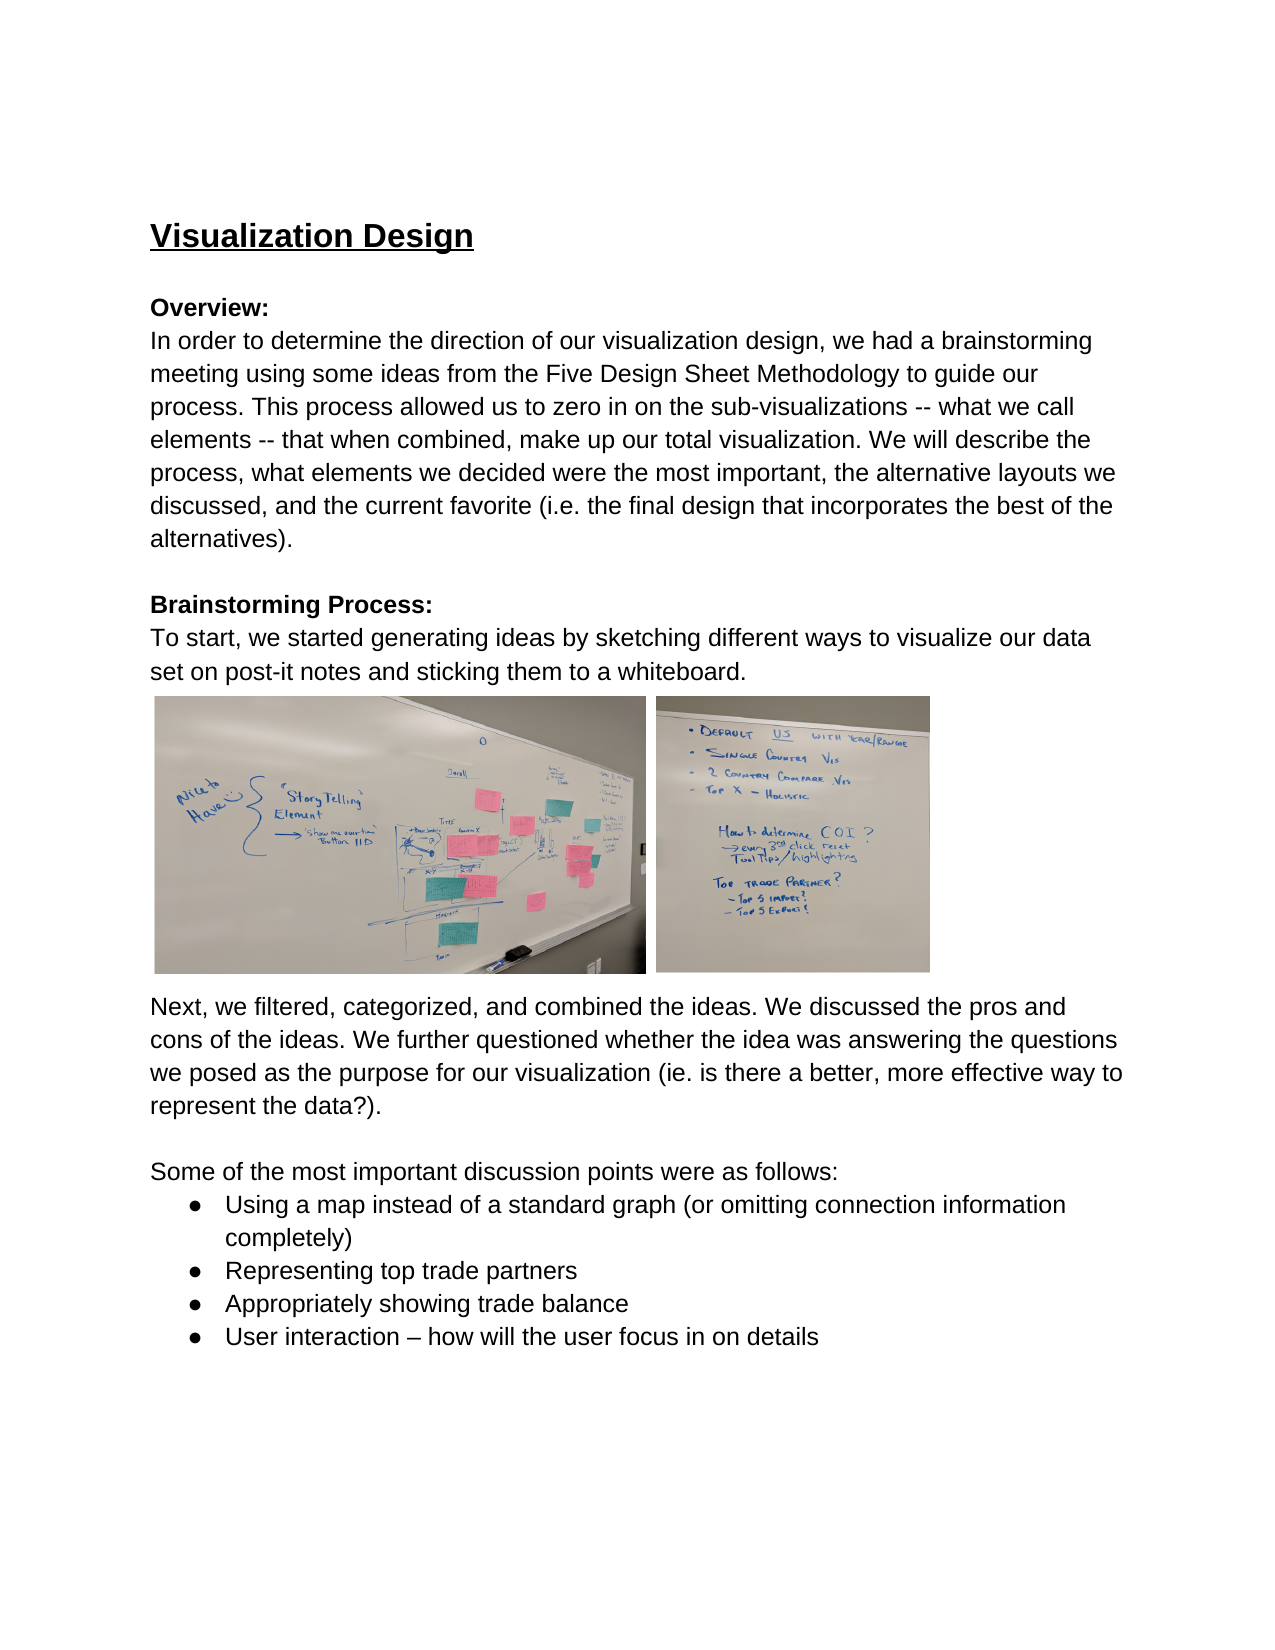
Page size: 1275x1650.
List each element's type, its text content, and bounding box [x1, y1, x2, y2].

text To start, we started generating ideas by sketching different ways to visualize our data set on post-it notes and sticking them to a whiteboard. [150, 623, 1125, 685]
text Some of the most important discussion points were as follows: [150, 1157, 1125, 1185]
subtitle Visualization Design [150, 216, 1125, 254]
text Next, we filtered, categorized, and combined the ideas. We discussed the pros and cons of the ideas. We further questioned whether the idea was answering the questions we posed as the purpose for our visualization (ie. is there a better, more effective way to represent the data?). [150, 992, 1125, 1119]
text Overview: [150, 293, 1125, 322]
text Brainstorming Process: [150, 590, 1125, 619]
list Appropriately showing trade balance [187, 1289, 1125, 1317]
picture [150, 692, 931, 975]
text In order to determine the direction of our visualization design, we had a brainstorming meeting using some ideas from the Five Design Sheet Methodology to guide our process. This process allowed us to zero in on the sub-visualizations -- what we call elements -- that when combined, make up our total visualization. We will describe the process, what elements we decided were the most important, the alternative layouts we discussed, and the current favorite (i.e. the final design that incorporates the best of the alternatives). [150, 326, 1125, 553]
list Representing top trade partners [187, 1256, 1125, 1284]
list Using a map instead of a standard graph (or omitting connection information completely) [187, 1190, 1125, 1251]
list User interaction – how will the user focus in on details [187, 1322, 1125, 1351]
